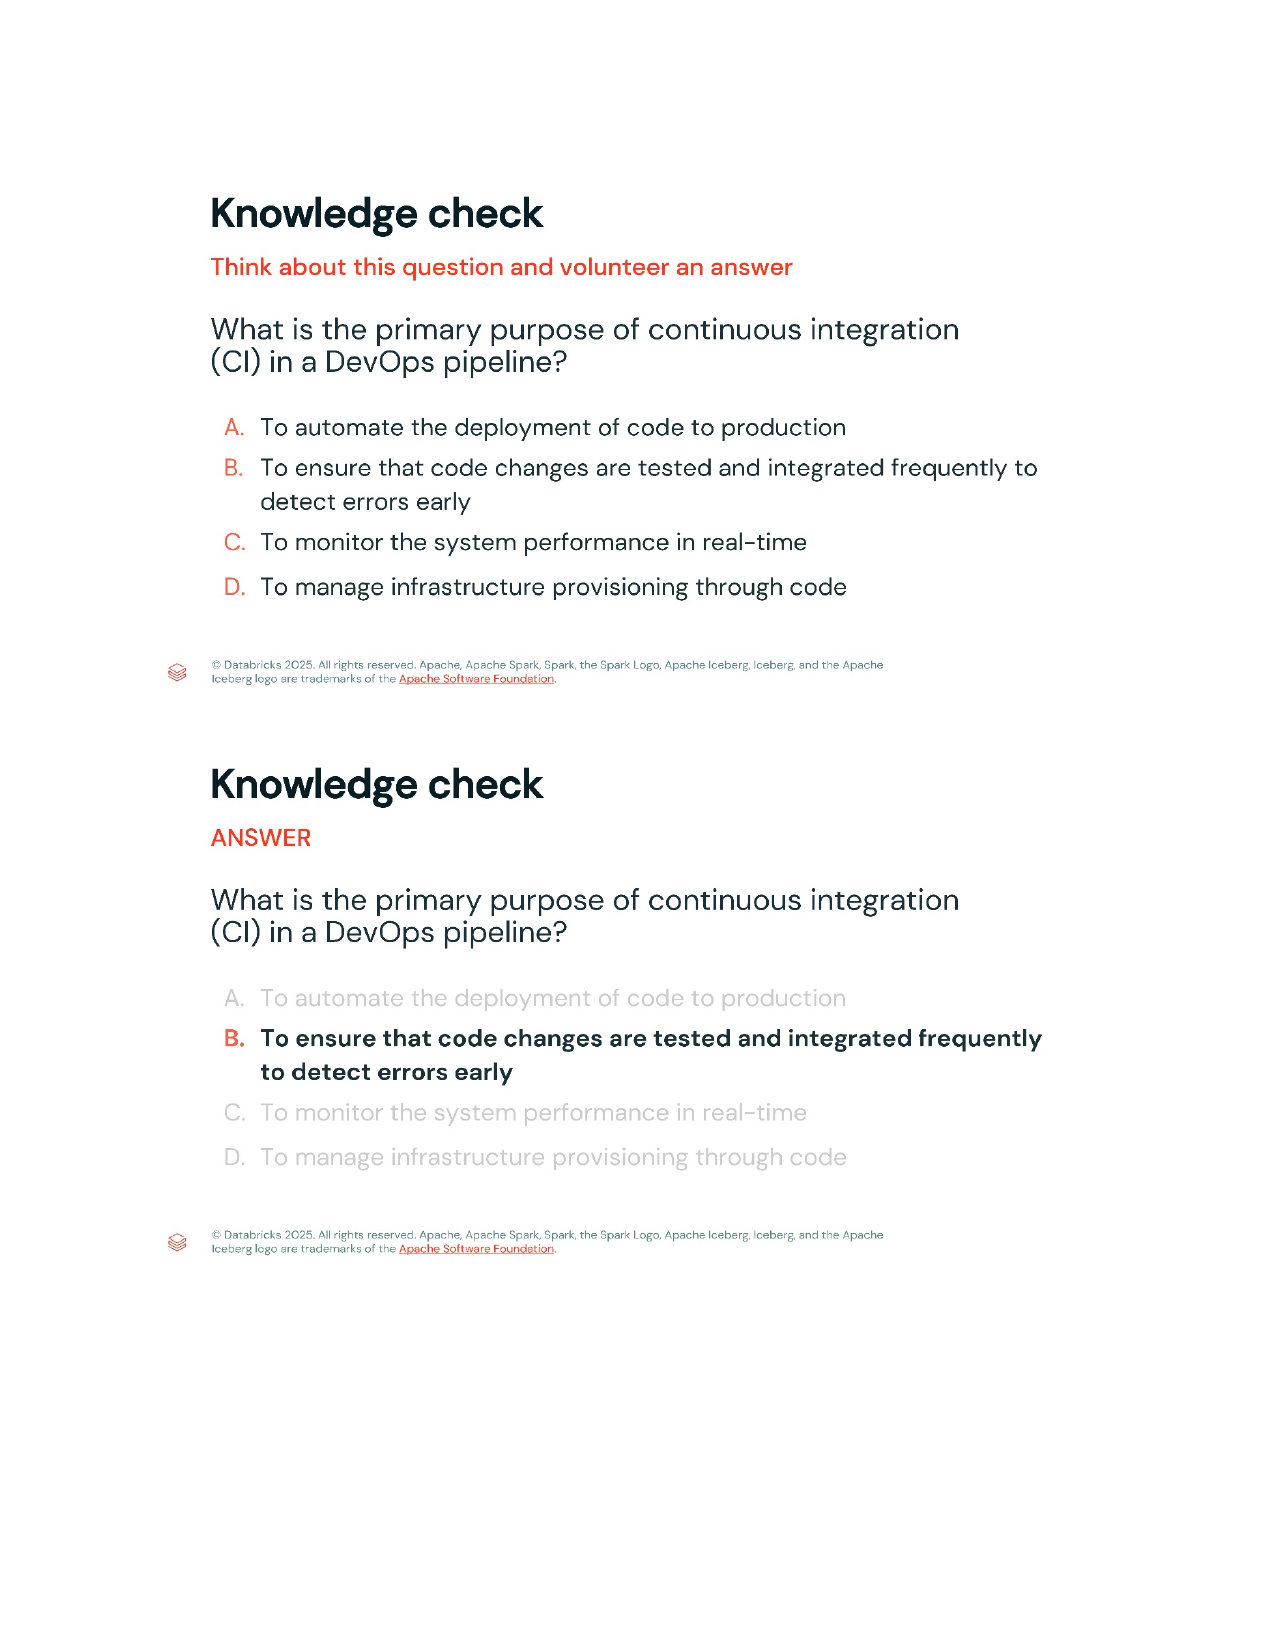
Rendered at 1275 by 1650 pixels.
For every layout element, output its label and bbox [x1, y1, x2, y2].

picture [150, 150, 1125, 699]
picture [150, 720, 1125, 1269]
